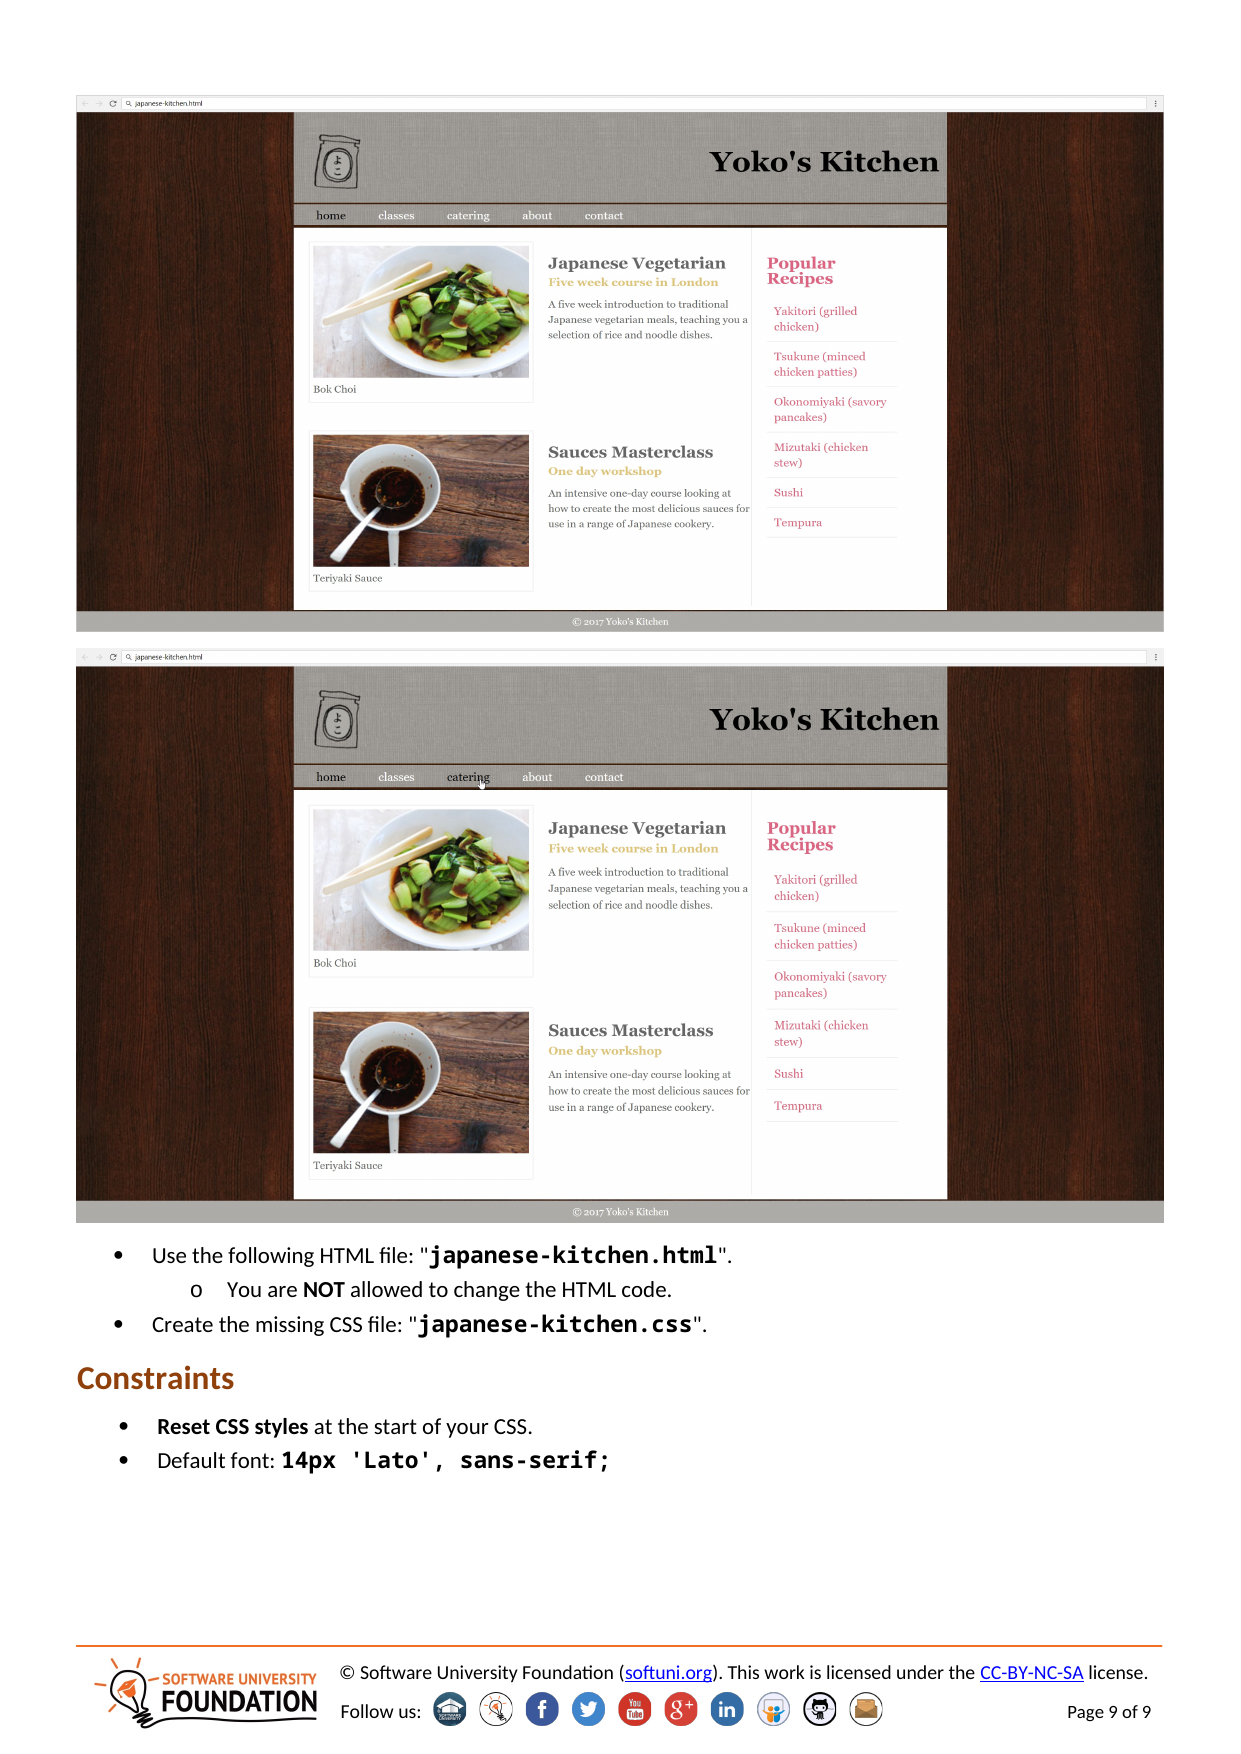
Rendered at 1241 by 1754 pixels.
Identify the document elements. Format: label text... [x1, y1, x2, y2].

list Use the following HTML file: "japanese-kitchen.html". [114, 1239, 1163, 1270]
picture [479, 1692, 513, 1726]
picture [93, 1656, 317, 1729]
picture [618, 1692, 652, 1726]
list Default font: 14px 'Lato', sans-serif; [119, 1444, 1163, 1475]
picture [76, 648, 1164, 1223]
picture [664, 1692, 698, 1726]
picture [849, 1692, 883, 1726]
picture [433, 1692, 467, 1726]
picture [76, 95, 1164, 632]
subtitle Constraints [77, 1357, 1163, 1398]
picture [757, 1692, 790, 1726]
picture [803, 1692, 837, 1726]
picture [710, 1692, 744, 1726]
list Create the missing CSS file: "japanese-kitchen.css". [114, 1308, 1163, 1340]
list You are NOT allowed to change the HTML code. [189, 1275, 1163, 1304]
picture [525, 1692, 559, 1726]
list Reset CSS styles at the start of your CSS. [119, 1412, 1163, 1440]
picture [572, 1692, 605, 1726]
